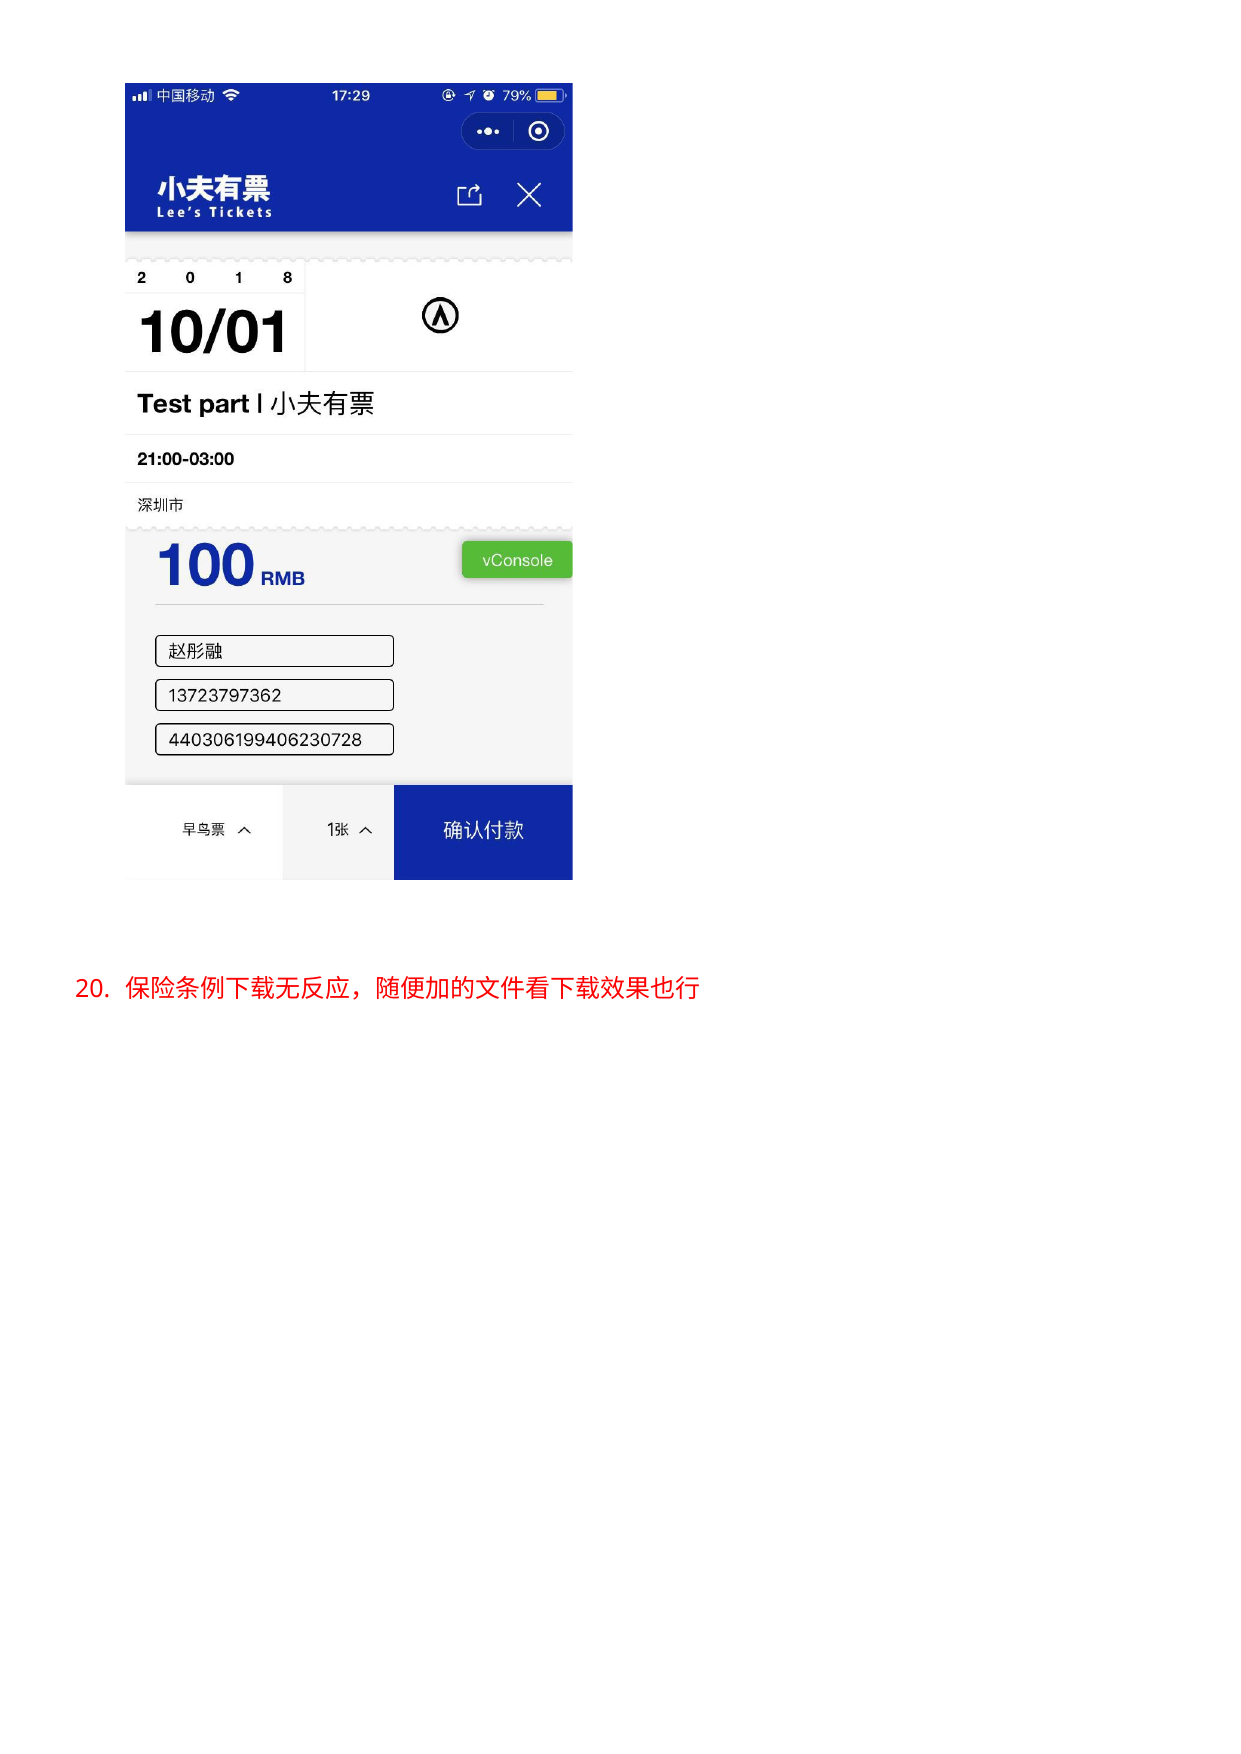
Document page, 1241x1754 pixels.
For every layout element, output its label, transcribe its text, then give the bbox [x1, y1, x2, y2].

list 保险条例下载无反应，随便加的文件看下载效果也行 [75, 965, 1165, 1009]
picture [125, 83, 573, 880]
